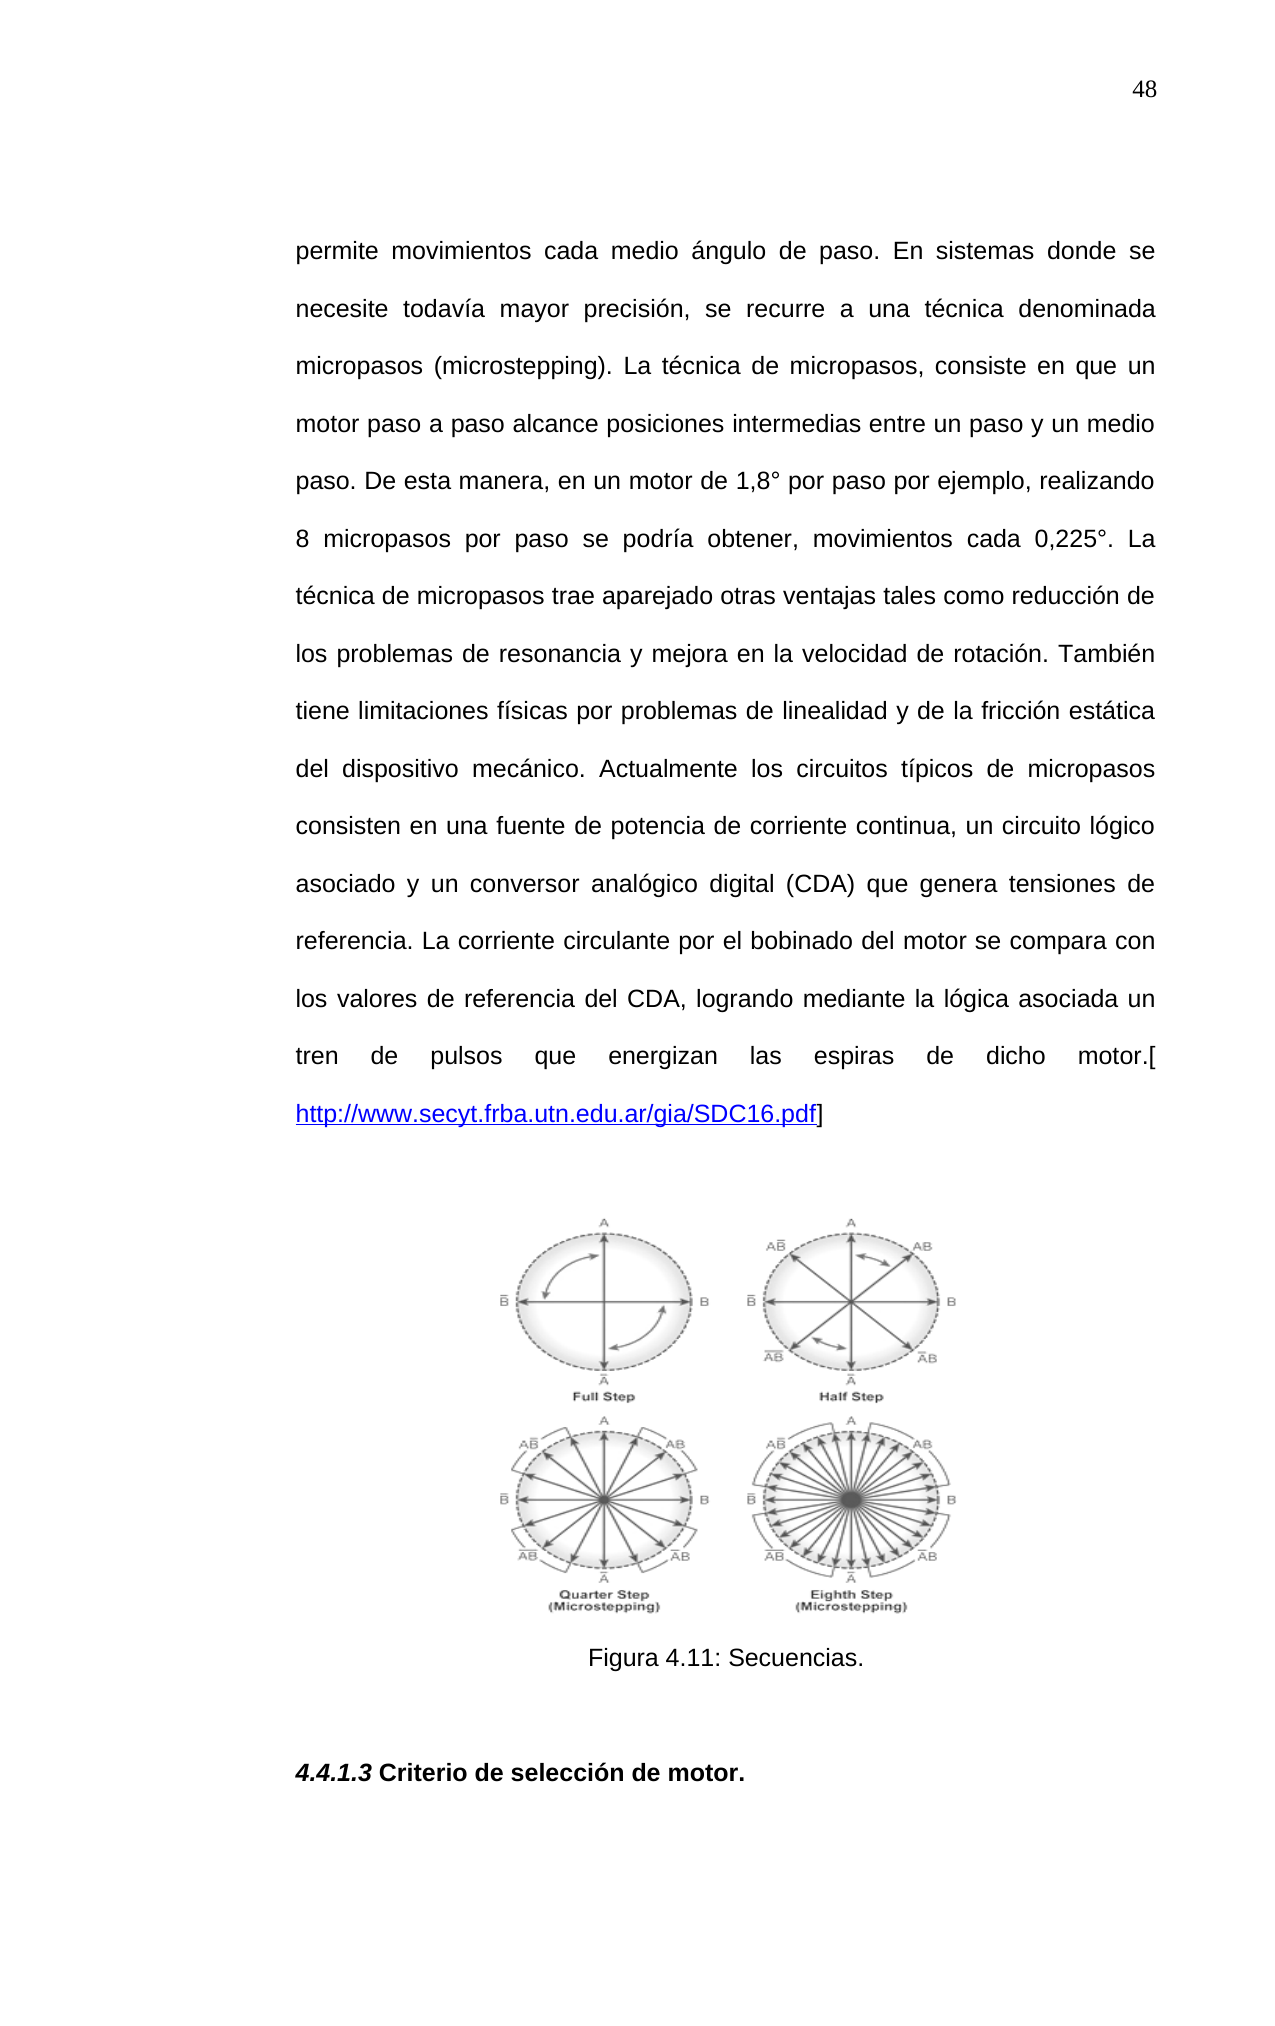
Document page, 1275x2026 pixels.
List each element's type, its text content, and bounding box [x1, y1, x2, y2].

text 4.4.1.3 Criterio de selección de motor. [295, 1758, 1157, 1786]
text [295, 236, 1157, 1127]
text Figura 4.11: Secuencias. [295, 1643, 1157, 1671]
